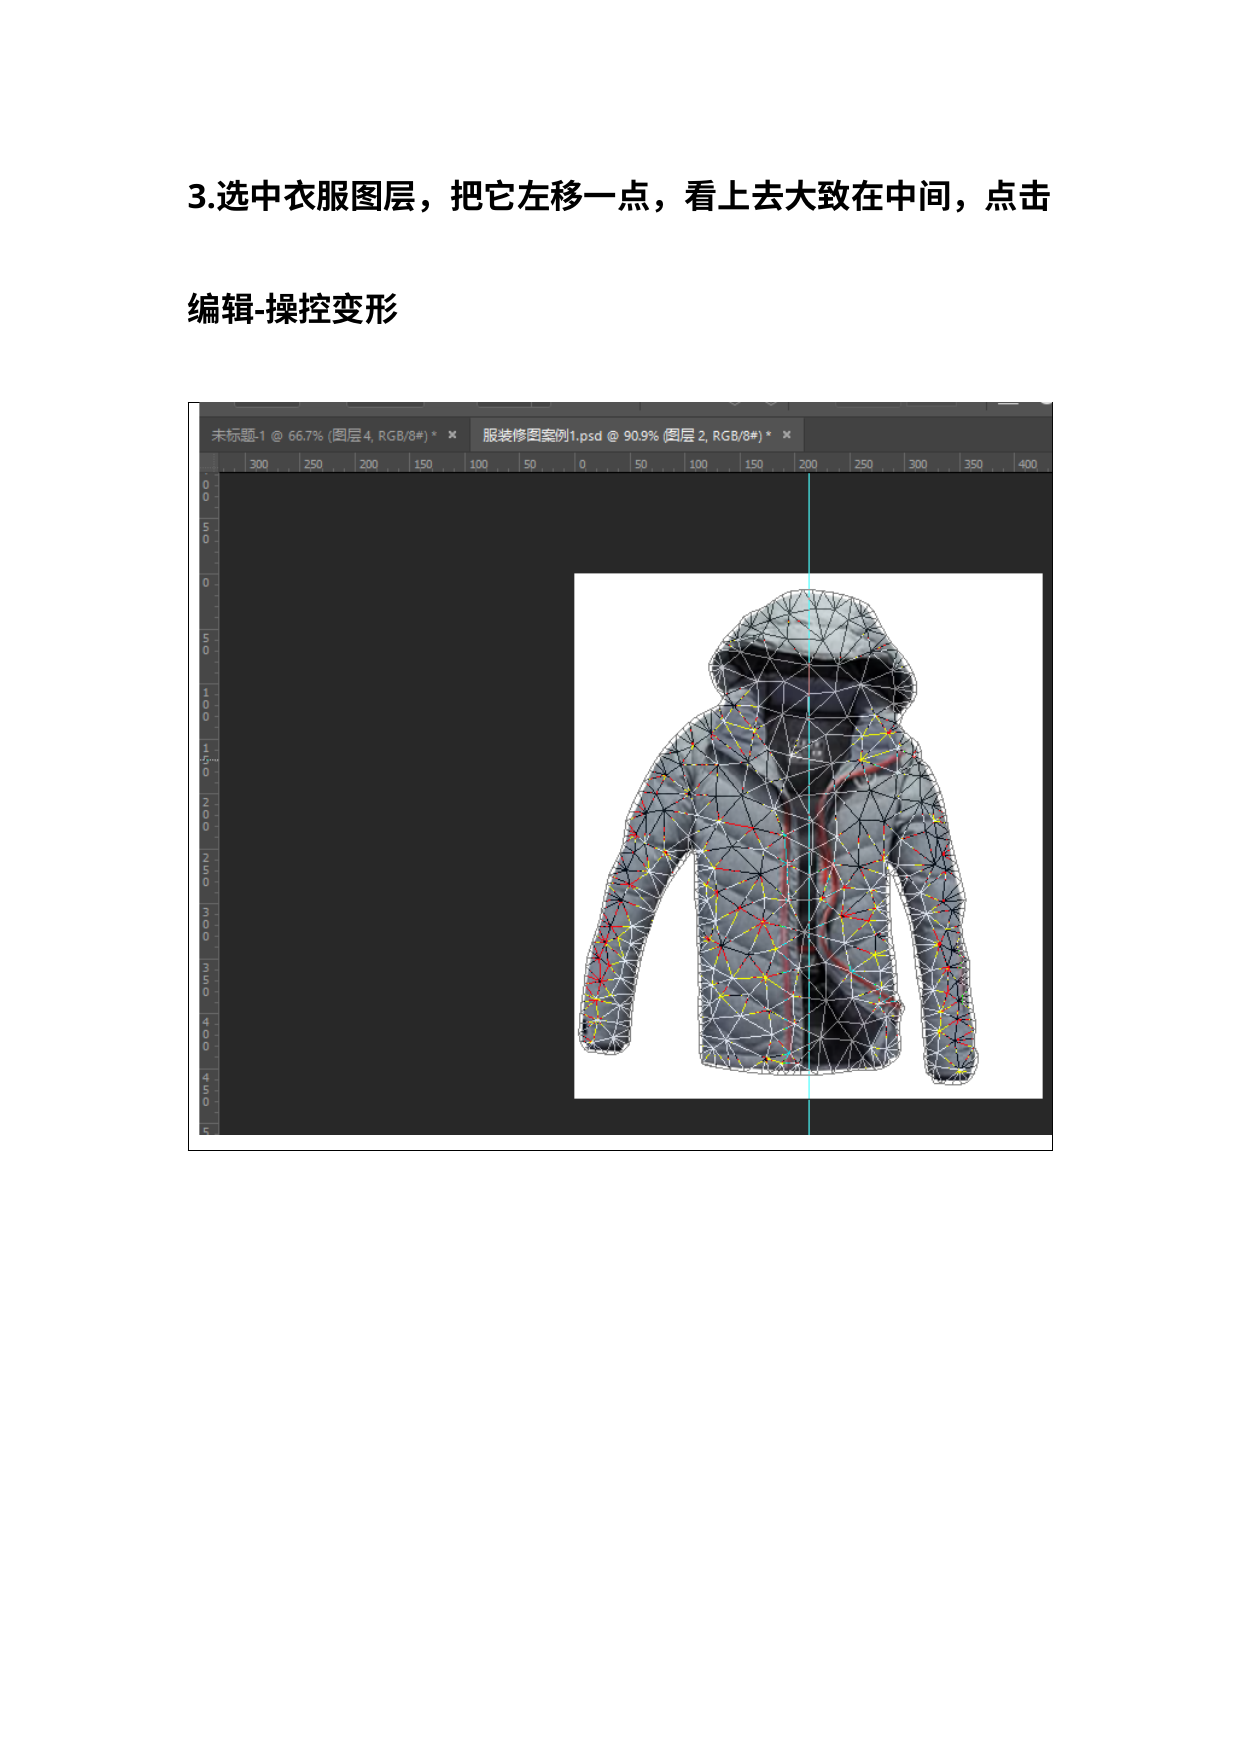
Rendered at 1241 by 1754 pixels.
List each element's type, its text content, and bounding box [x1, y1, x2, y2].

table_header [189, 403, 1052, 1150]
subtitle 3.选中衣服图层，把它左移一点，看上去大致在中间，点击编辑-操控变形 [187, 162, 1053, 339]
picture [199, 402, 1053, 1135]
